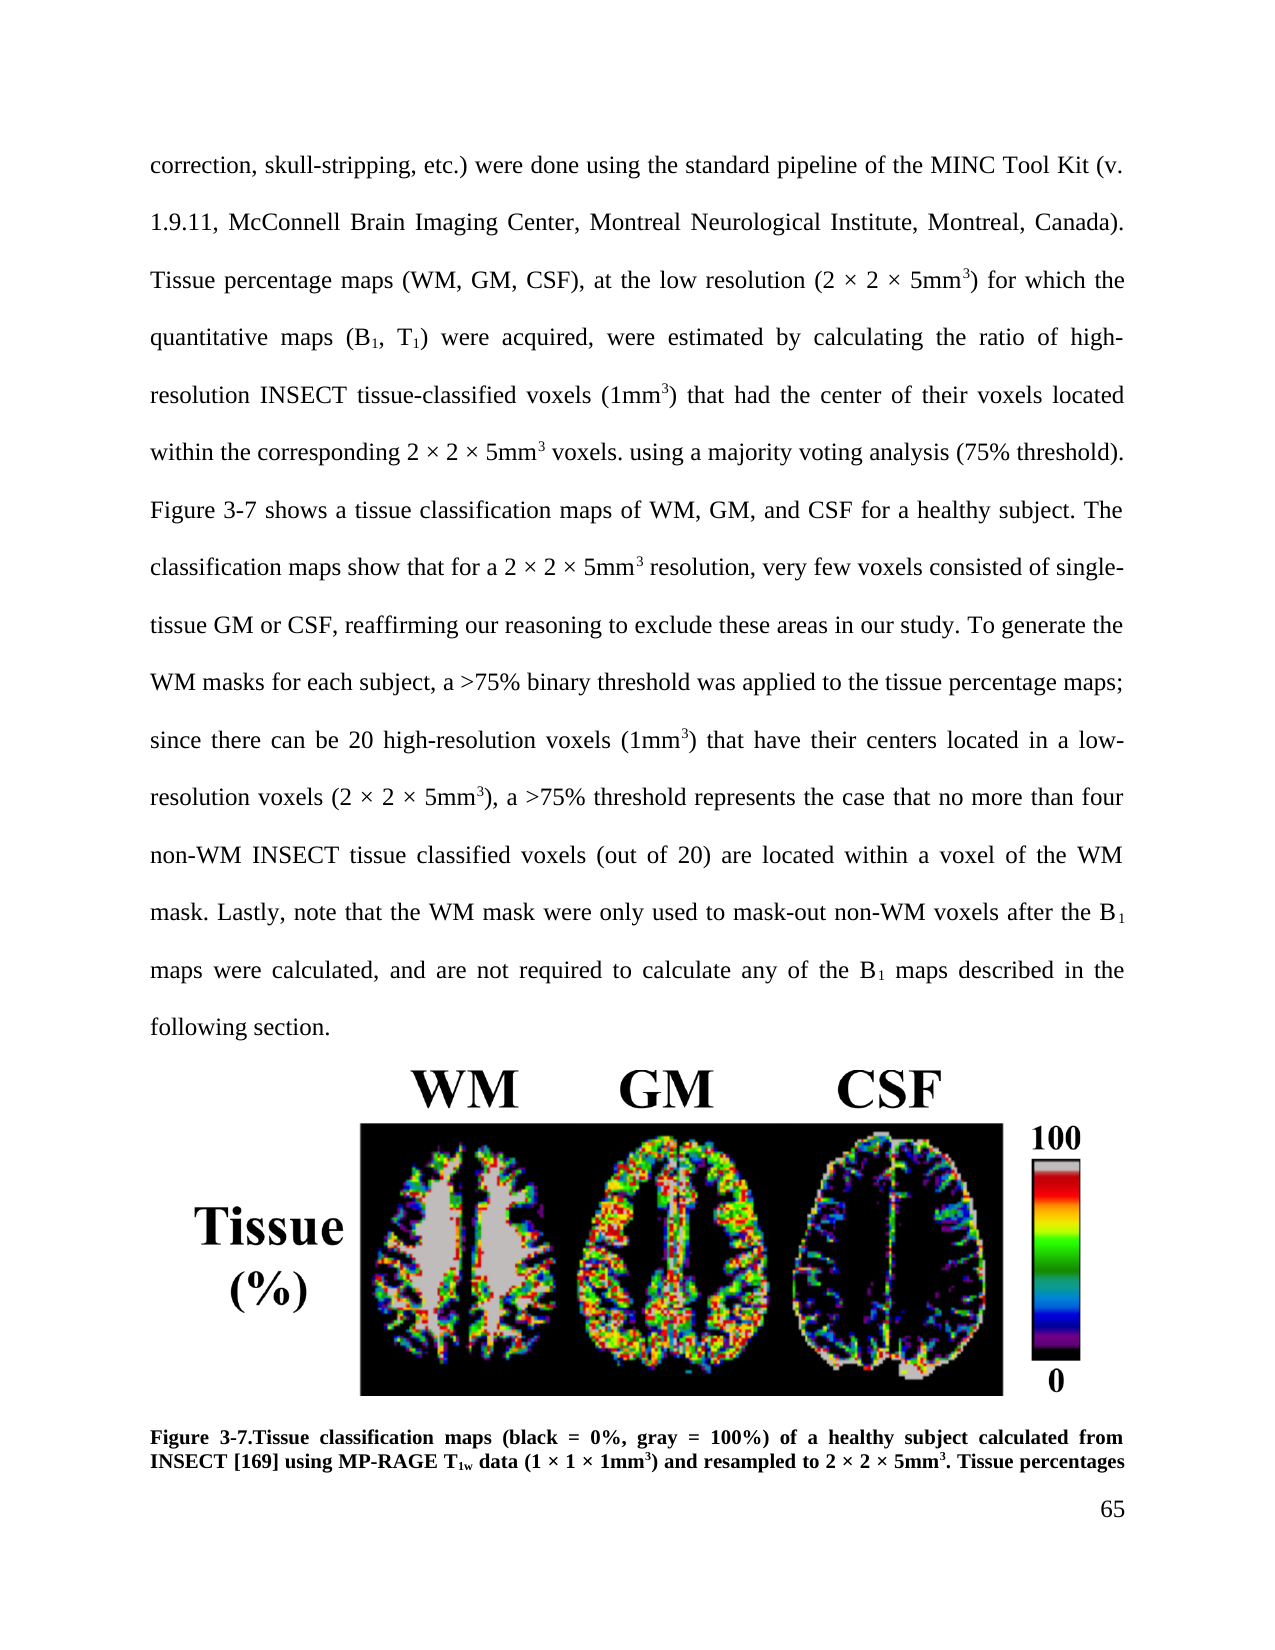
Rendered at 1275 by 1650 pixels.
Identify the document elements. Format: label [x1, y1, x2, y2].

text [150, 150, 1125, 1041]
text [150, 1425, 1125, 1473]
picture [194, 1070, 1081, 1396]
